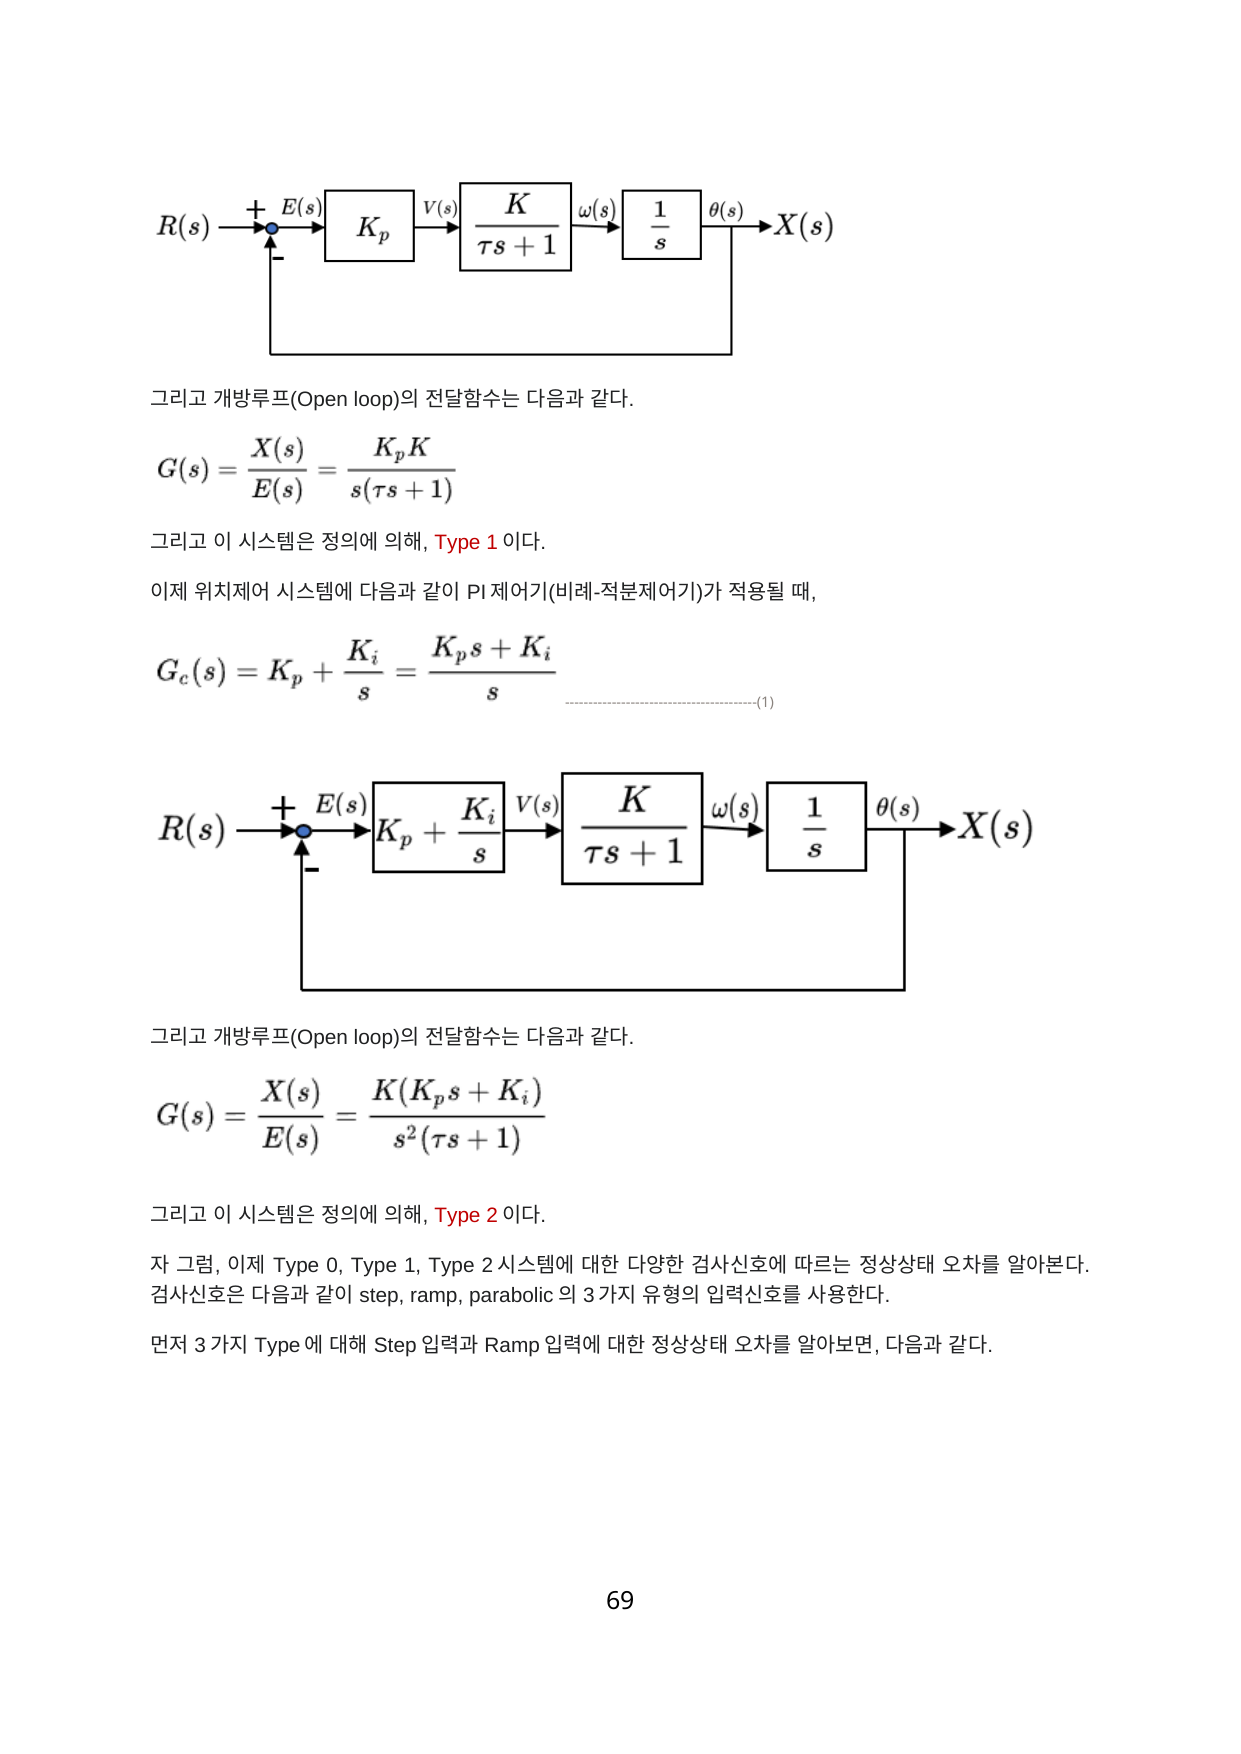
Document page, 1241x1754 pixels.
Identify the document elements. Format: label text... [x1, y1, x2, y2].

text 그리고 개방루프(Open loop)의 전달함수는 다음과 같다. [150, 382, 1090, 412]
picture [150, 751, 1043, 1001]
picture [150, 629, 561, 708]
text 그리고 이 시스템은 정의에 의해, Type 1이다. [150, 525, 1090, 555]
text 자 그럼, 이제 Type 0, Type 1, Type 2시스템에 대한 다양한 검사신호에 따르는 정상상태 오차를 알아본다. 검사신호은 다음과 같이 step, ramp, parabolic의 3가지 유형의 입력신호를 사용한다. [150, 1248, 1090, 1308]
text 먼저 3가지 Type에 대해 Step입력과 Ramp입력에 대한 정상상태 오차를 알아보면, 다음과 같다. [150, 1328, 1090, 1358]
text 이제 위치제어 시스템에 다음과 같이 PI제어기(비례-적분제어기)가 적용될 때, [150, 575, 1090, 605]
text 그리고 개방루프(Open loop)의 전달함수는 다음과 같다. [150, 1021, 1090, 1051]
text 그리고 이 시스템은 정의에 의해, Type 2이다. [150, 1198, 1090, 1228]
picture [150, 432, 460, 506]
picture [150, 177, 837, 363]
picture [150, 1070, 555, 1159]
